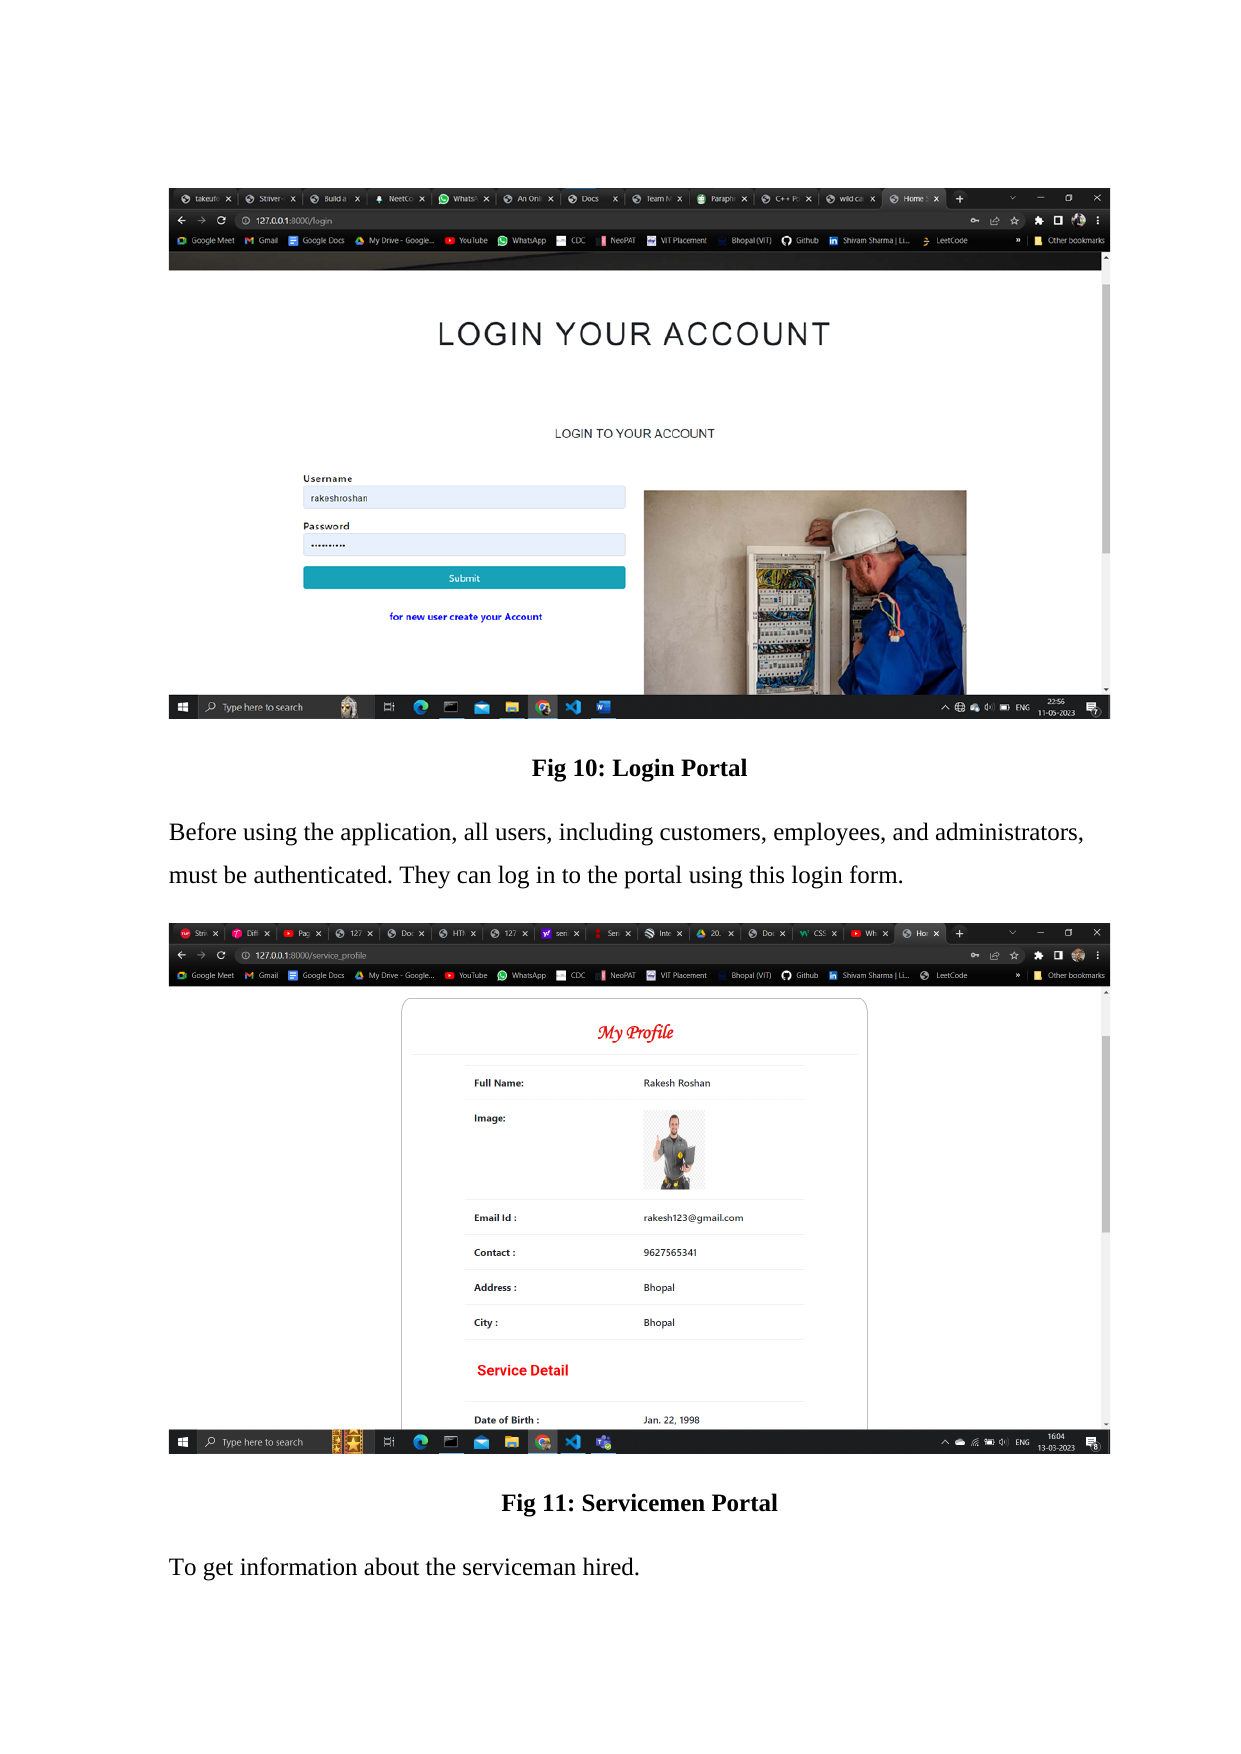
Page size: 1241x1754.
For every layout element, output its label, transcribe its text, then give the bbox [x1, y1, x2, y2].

text Fig 11: Servicemen Portal [169, 1488, 1110, 1517]
text Before using the application, all users, including customers, employees, and administrators, must be authenticated. They can log in to the portal using this login form. [169, 817, 1110, 889]
picture [168, 923, 1111, 1454]
text To get information about the serviceman hired. [169, 1552, 1110, 1581]
picture [168, 188, 1111, 719]
text Fig 10: Login Portal [169, 753, 1110, 782]
